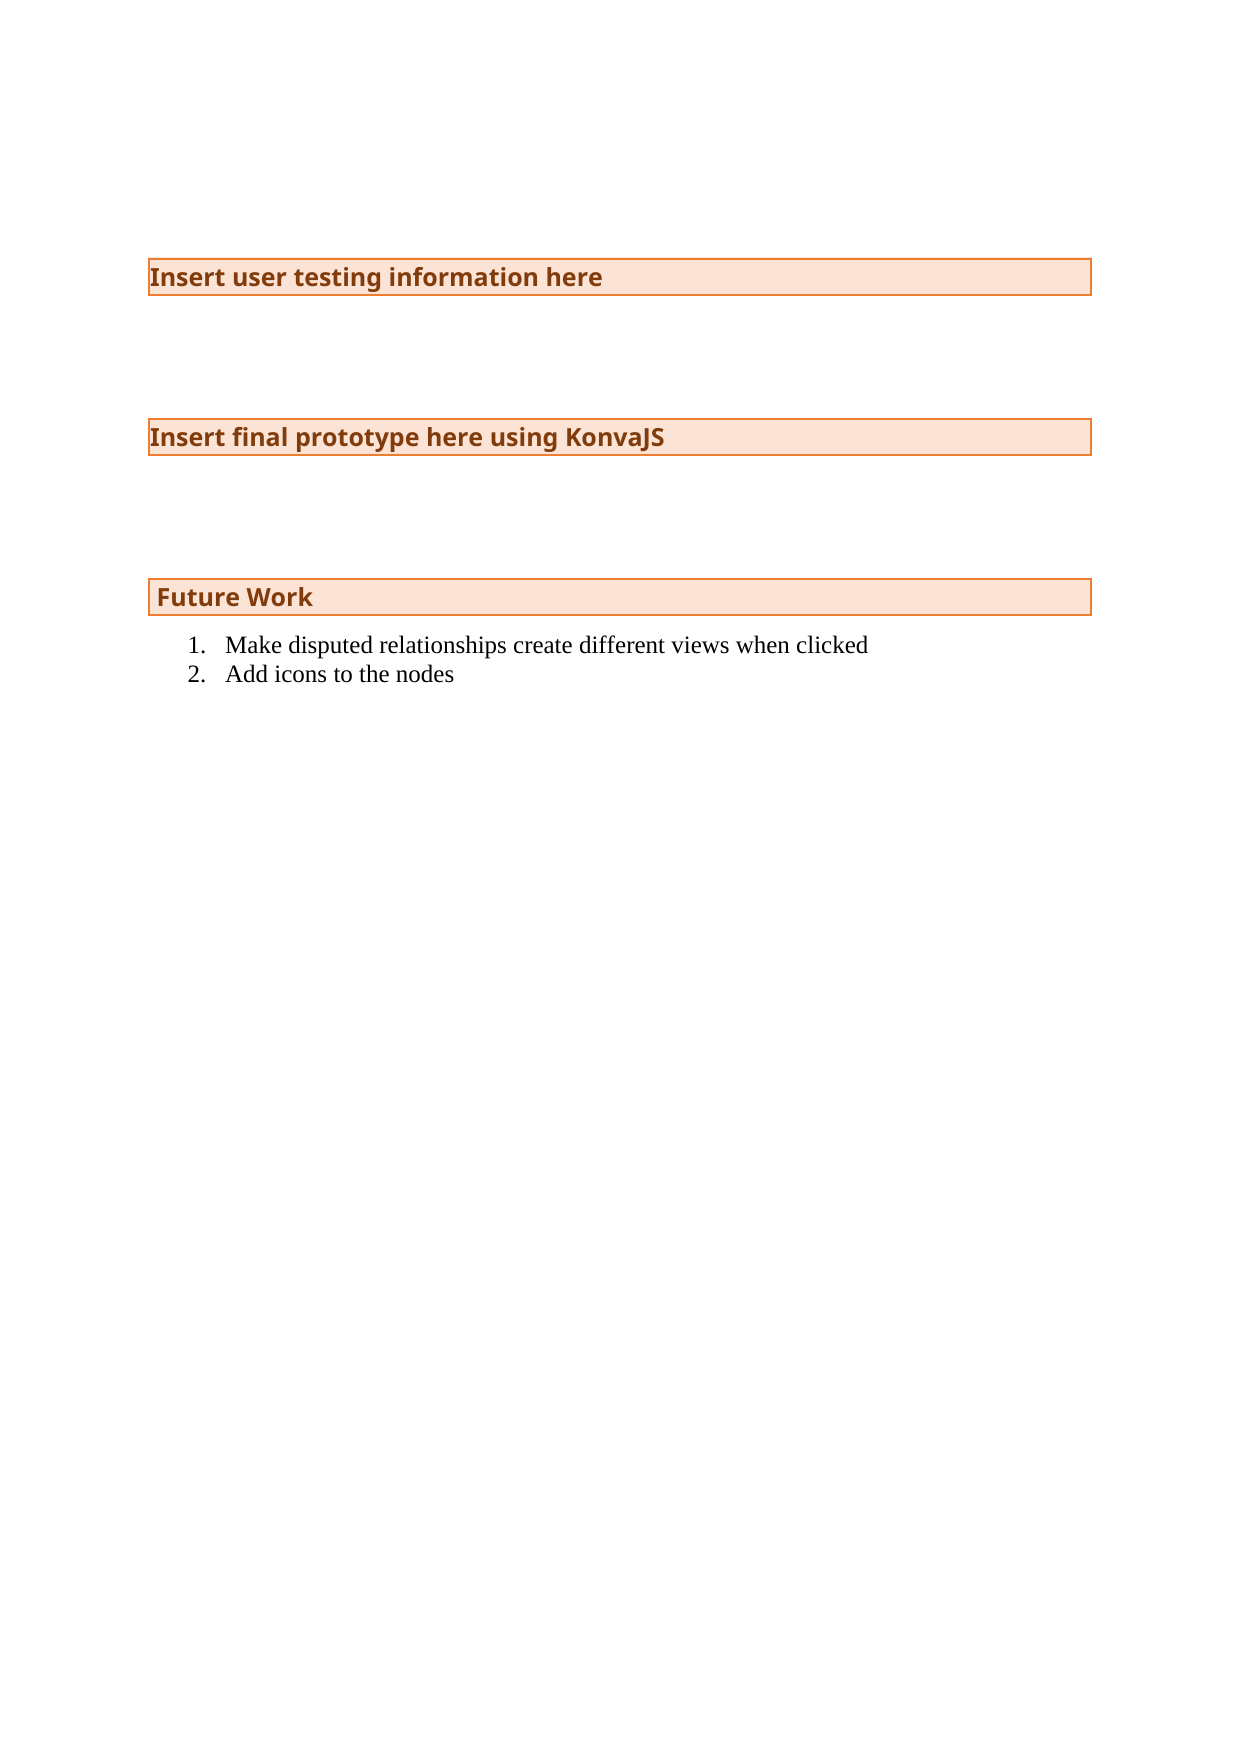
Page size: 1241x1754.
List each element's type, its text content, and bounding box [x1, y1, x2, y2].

subtitle Insert final prototype here using KonvaJS [150, 420, 1090, 454]
subtitle Future Work [150, 580, 1090, 614]
list Make disputed relationships create different views when clicked [187, 631, 1090, 659]
subtitle Insert user testing information here [150, 260, 1090, 294]
list Add icons to the nodes [187, 659, 1090, 688]
